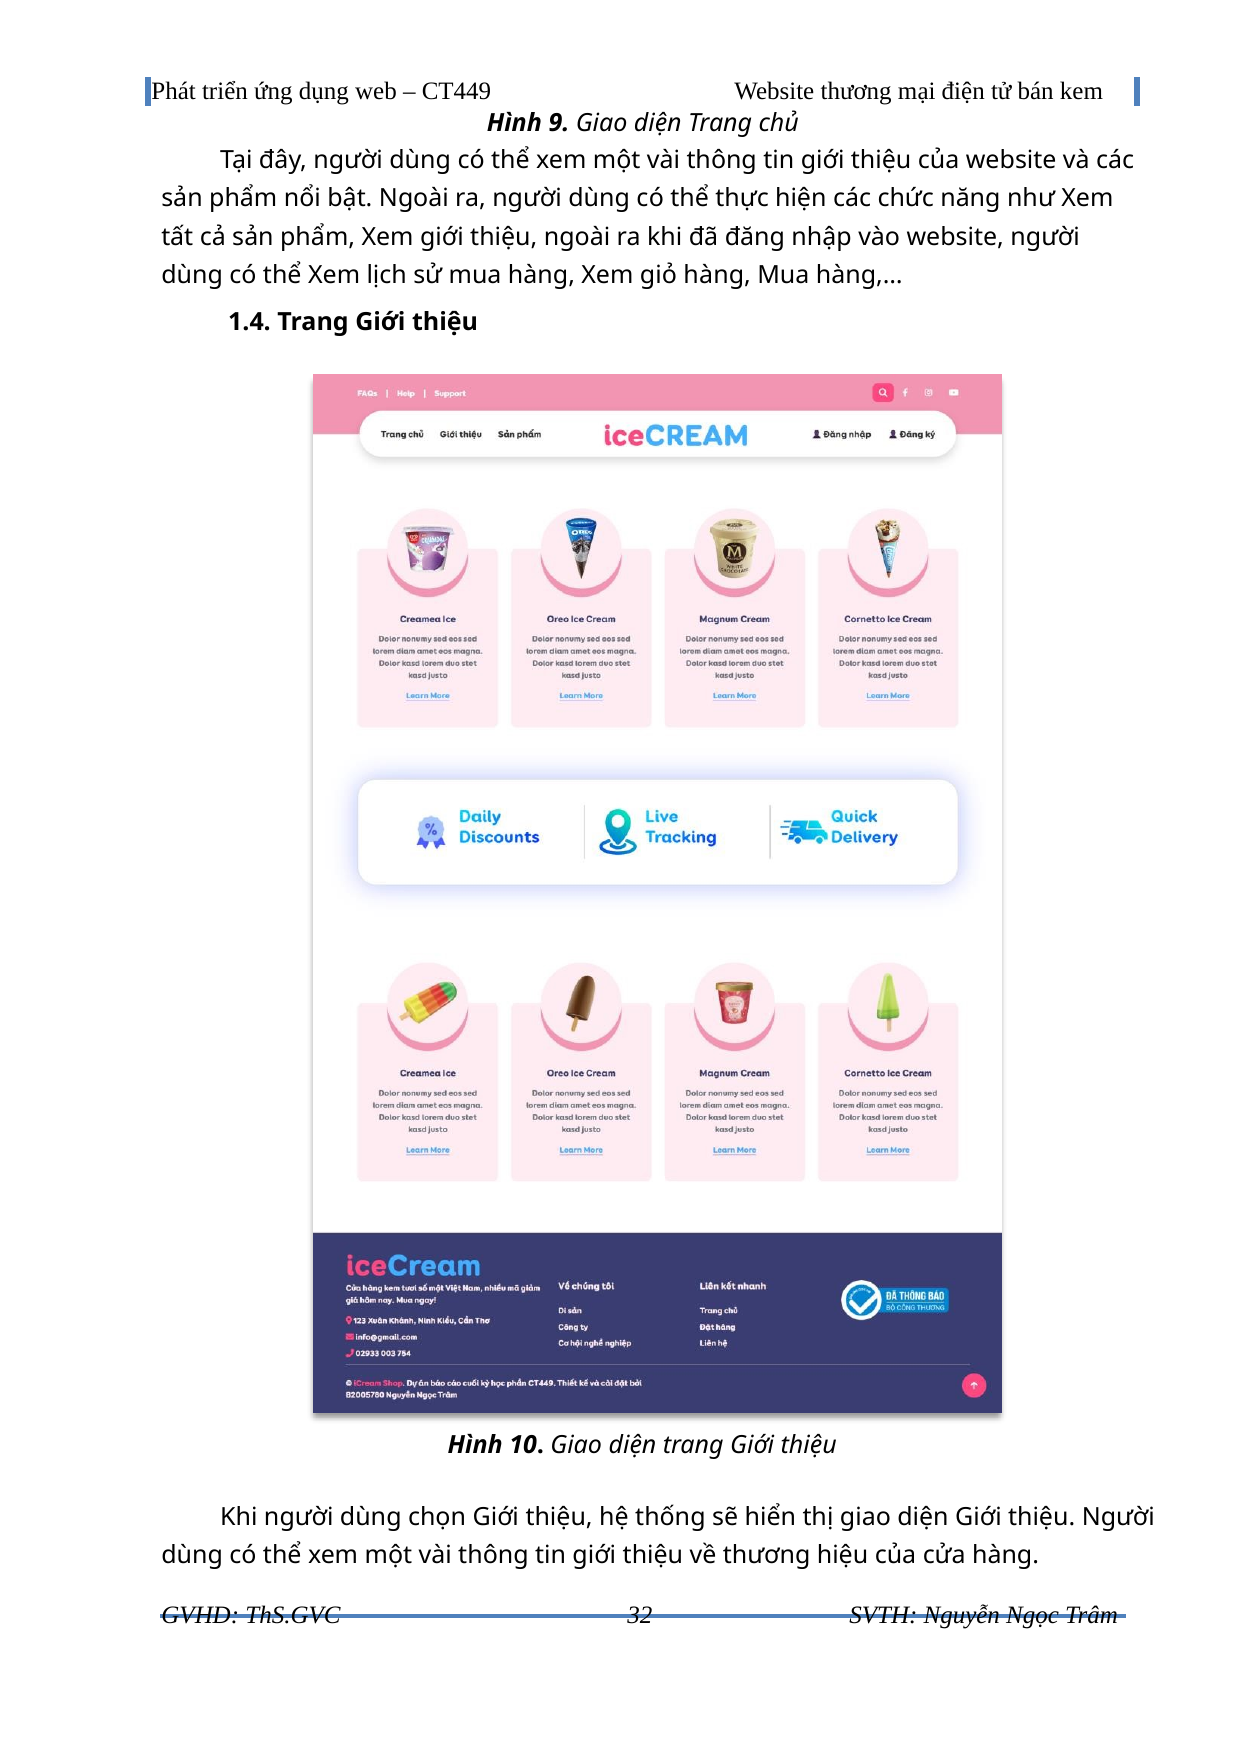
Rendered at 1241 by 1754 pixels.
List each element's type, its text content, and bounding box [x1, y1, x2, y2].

subtitle Hình 10. Giao diện trang Giới thiệu [161, 1427, 1123, 1461]
text Khi người dùng chọn Giới thiệu, hệ thống sẽ hiển thị giao diện Giới thiệu. Người dùng có thể xem một vài thông tin giới thiệu về thương hiệu của cửa hàng. [161, 1499, 1162, 1571]
picture [306, 374, 1007, 1424]
text Tại đây, người dùng có thể xem một vài thông tin giới thiệu của website và các sản phẩm nổi bật. Ngoài ra, người dùng có thể thực hiện các chức năng như Xem tất cả sản phẩm, Xem giới thiệu, ngoài ra khi đã đăng nhập vào website, người dùng có thể Xem lịch sử mua hàng, Xem giỏ hàng, Mua hàng,… [161, 142, 1146, 290]
subtitle 1.4. Trang Giới thiệu [221, 304, 1165, 338]
subtitle Hình 9. Giao diện Trang chủ [161, 105, 1123, 139]
